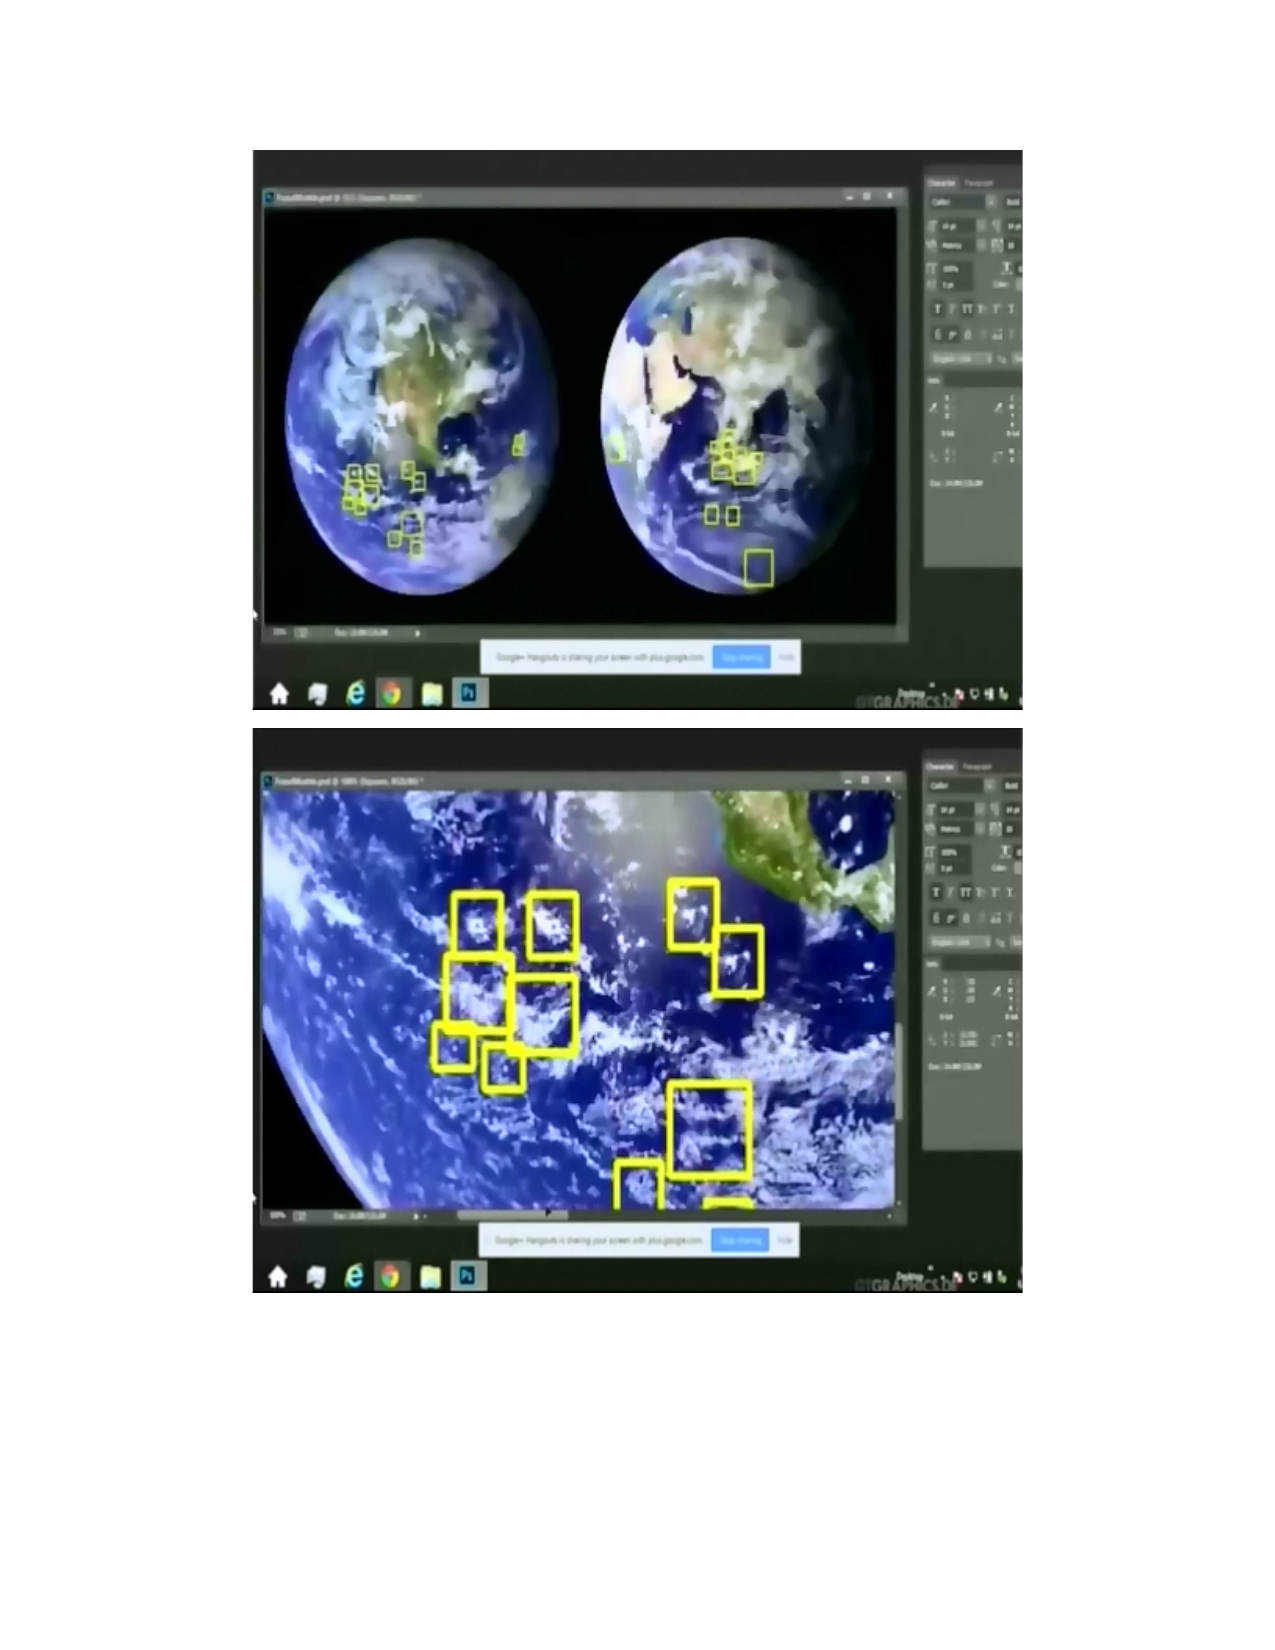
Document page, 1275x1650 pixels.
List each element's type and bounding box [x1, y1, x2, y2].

picture [252, 728, 1023, 1293]
picture [252, 150, 1023, 710]
